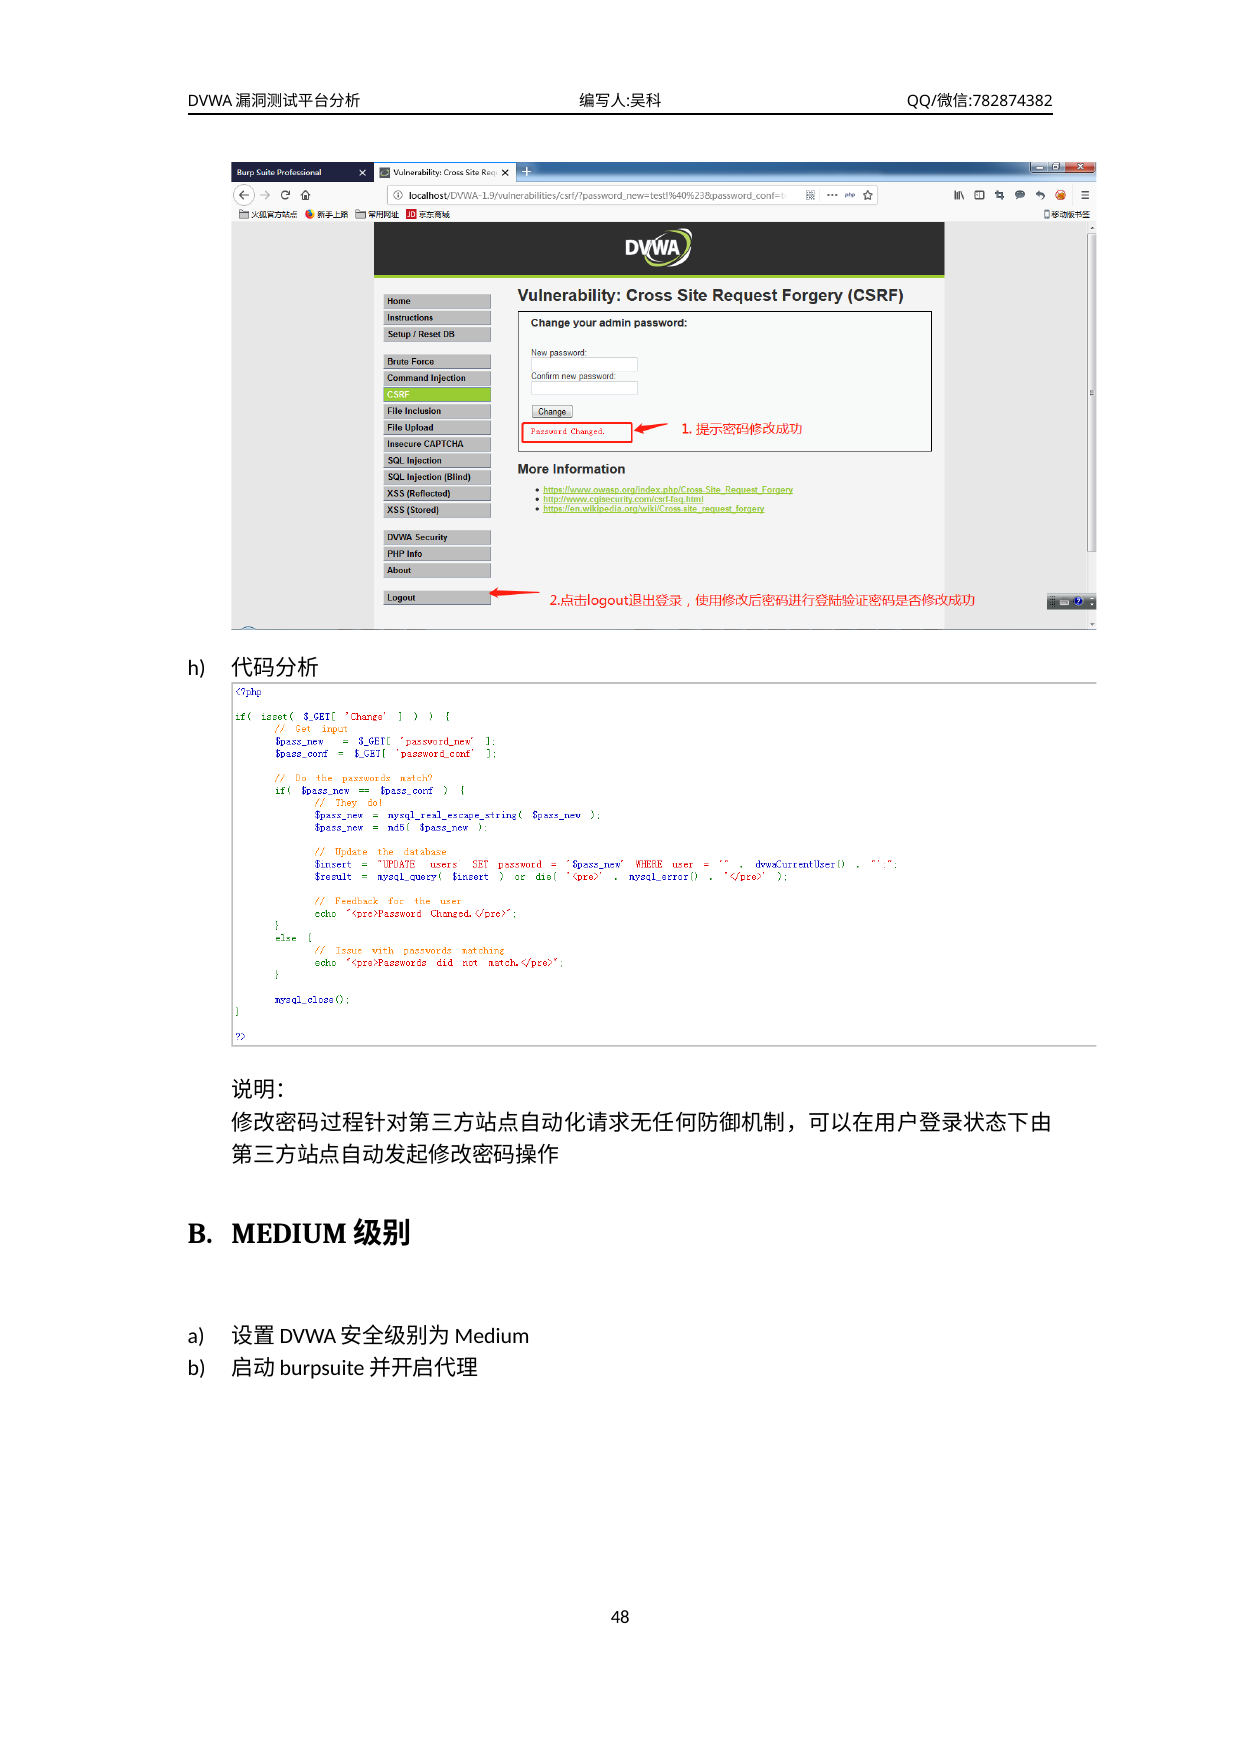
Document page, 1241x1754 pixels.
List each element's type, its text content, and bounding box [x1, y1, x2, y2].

list 说明： [231, 1072, 1053, 1104]
list 代码分析 [187, 649, 1053, 682]
picture [231, 162, 1097, 630]
list 启动burpsuite并开启代理 [187, 1350, 1053, 1382]
list 设置DVWA安全级别为Medium [187, 1317, 1053, 1350]
list 修改密码过程针对第三方站点自动化请求无任何防御机制，可以在用户登录状态下由第三方站点自动发起修改密码操作 [231, 1104, 1053, 1169]
subtitle MEDIUM级别 [187, 1199, 1053, 1264]
picture [231, 682, 1097, 1047]
